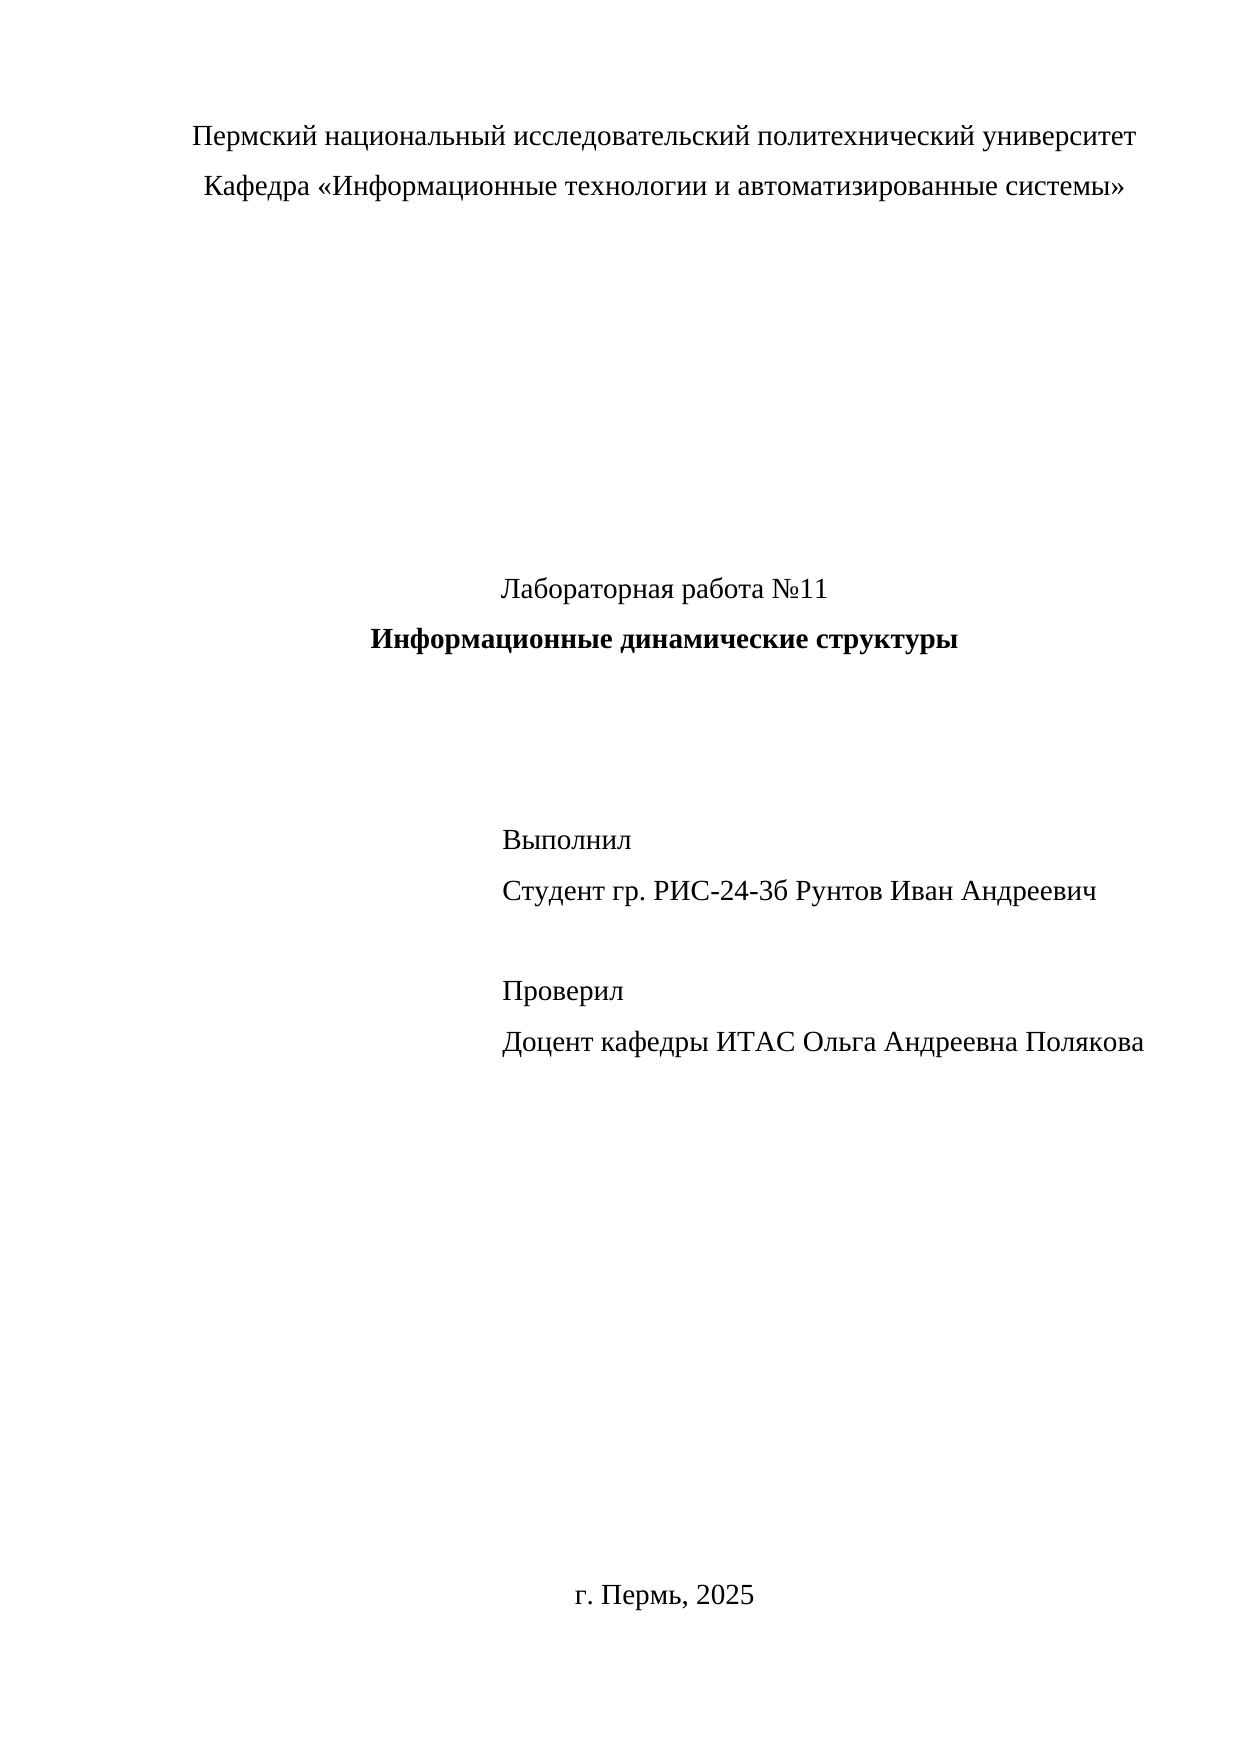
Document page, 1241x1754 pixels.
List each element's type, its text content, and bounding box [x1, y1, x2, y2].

text Студент гр. РИС-24-3б Рунтов Иван Андреевич [502, 873, 1152, 906]
text Проверил [502, 973, 1152, 1007]
text Доцент кафедры ИТАС Ольга Андреевна Полякова [502, 1024, 1152, 1057]
text Информационные динамические структуры [177, 621, 1152, 655]
text Лабораторная работа №11 [177, 571, 1152, 604]
text Кафедра «Информационные технологии и автоматизированные системы» [177, 168, 1152, 202]
text Выполнил [502, 822, 1152, 856]
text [177, 1577, 1152, 1611]
text Пермский национальный исследовательский политехнический университет [177, 118, 1152, 152]
